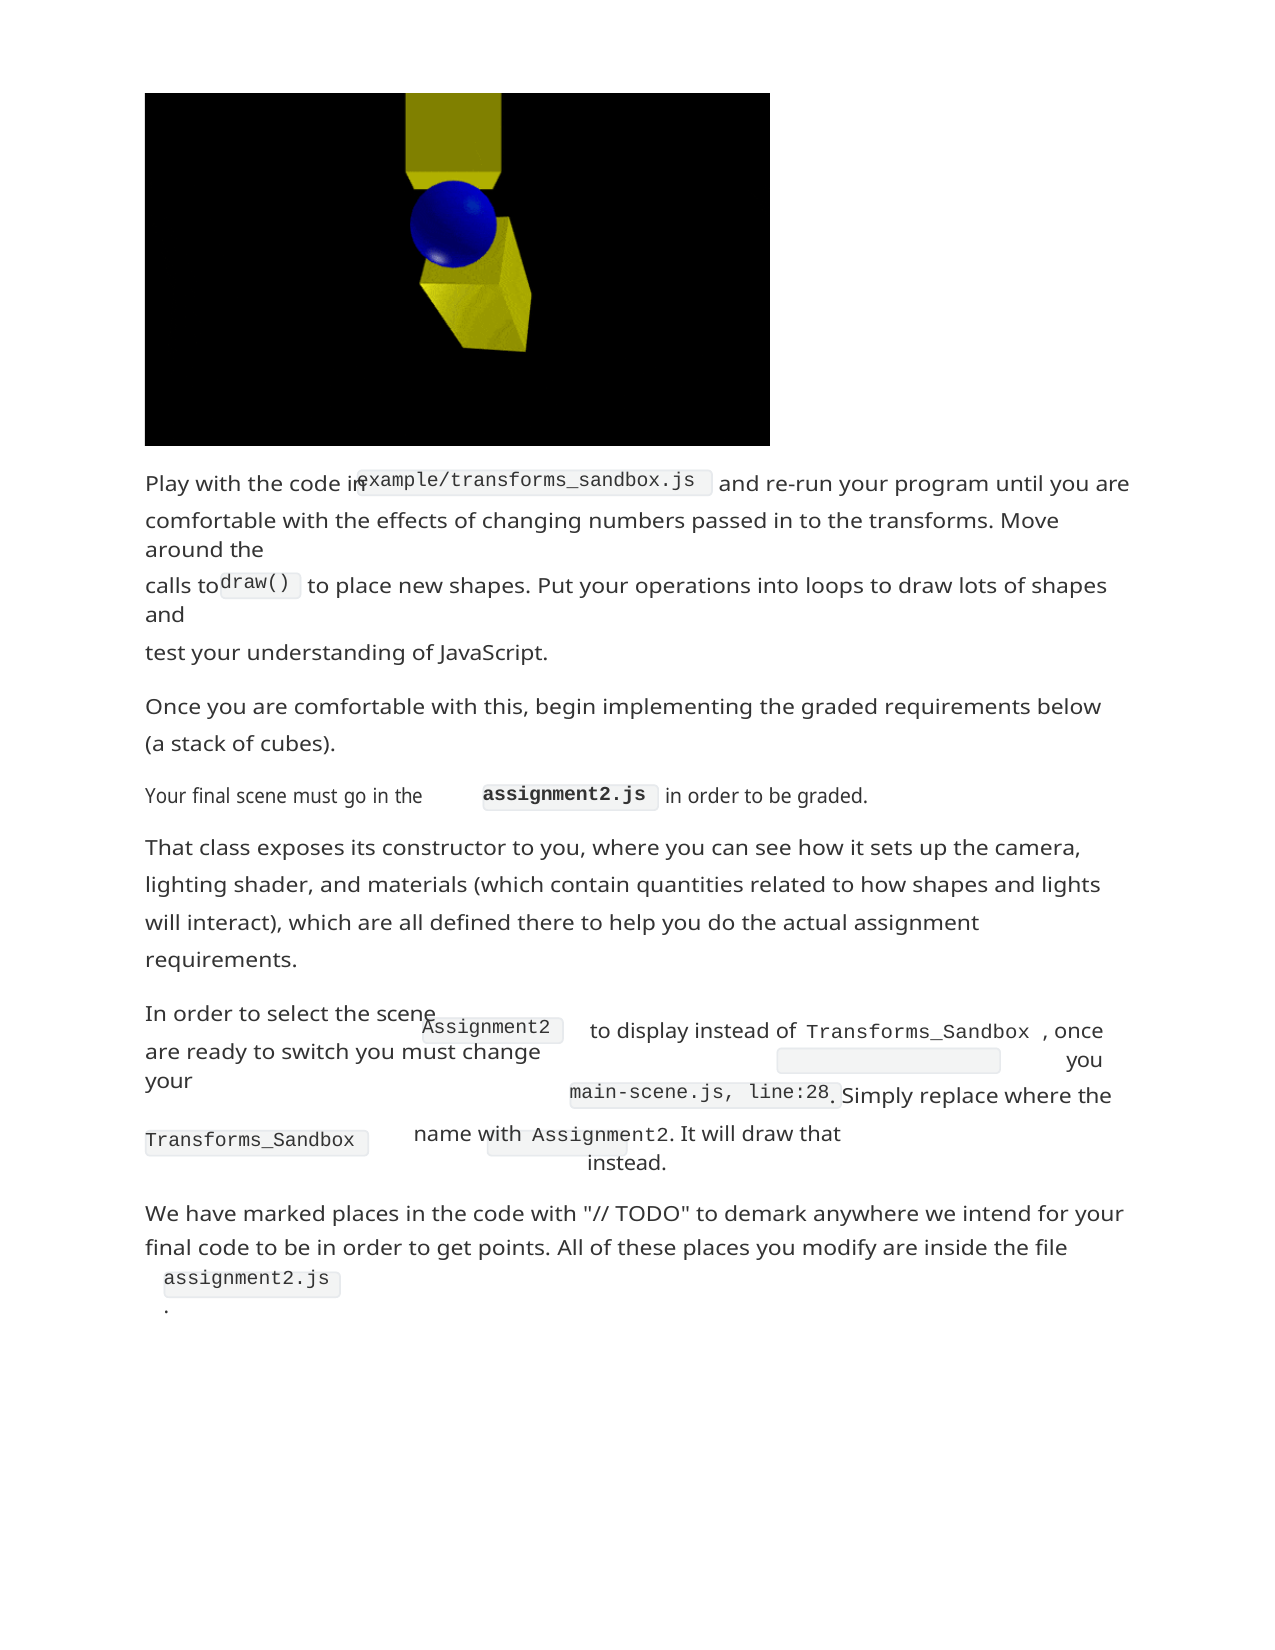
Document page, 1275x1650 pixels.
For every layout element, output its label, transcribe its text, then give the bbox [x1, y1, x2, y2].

text comfortable with the effects of changing numbers passed in to the transforms. Move around the [145, 507, 1142, 563]
text to display instead of Transforms_Sandbox , once you [568, 1016, 1103, 1073]
text Play with the code in and re-run your program until you are [145, 469, 1142, 497]
text name with Assignment2. It will draw that instead. [377, 1119, 877, 1176]
text Your final scene must go in the in order to be graded. [145, 781, 1142, 810]
text are ready to switch you must change your [145, 1037, 564, 1094]
text In order to select the scene [145, 999, 564, 1028]
text Once you are comfortable with this, begin implementing the graded requirements below (a stack of cubes). [145, 692, 1126, 757]
text . Simply replace where the [568, 1081, 1112, 1110]
text That class exposes its constructor to you, where you can see how it sets up the camera, lighting shader, and materials (which contain quantities related to how shapes and lights will interact), which are all defined there to help you do the actual assignment requirements. [145, 833, 1133, 973]
text We have marked places in the code with "// TODO" to demark anywhere we intend for your final code to be in order to get points. All of these places you modify are inside the file [145, 1199, 1142, 1262]
text test your understanding of JavaScript. [145, 638, 1142, 666]
text calls to to place new shapes. Put your operations into loops to draw lots of shapes and [145, 572, 1142, 628]
picture [144, 93, 770, 446]
